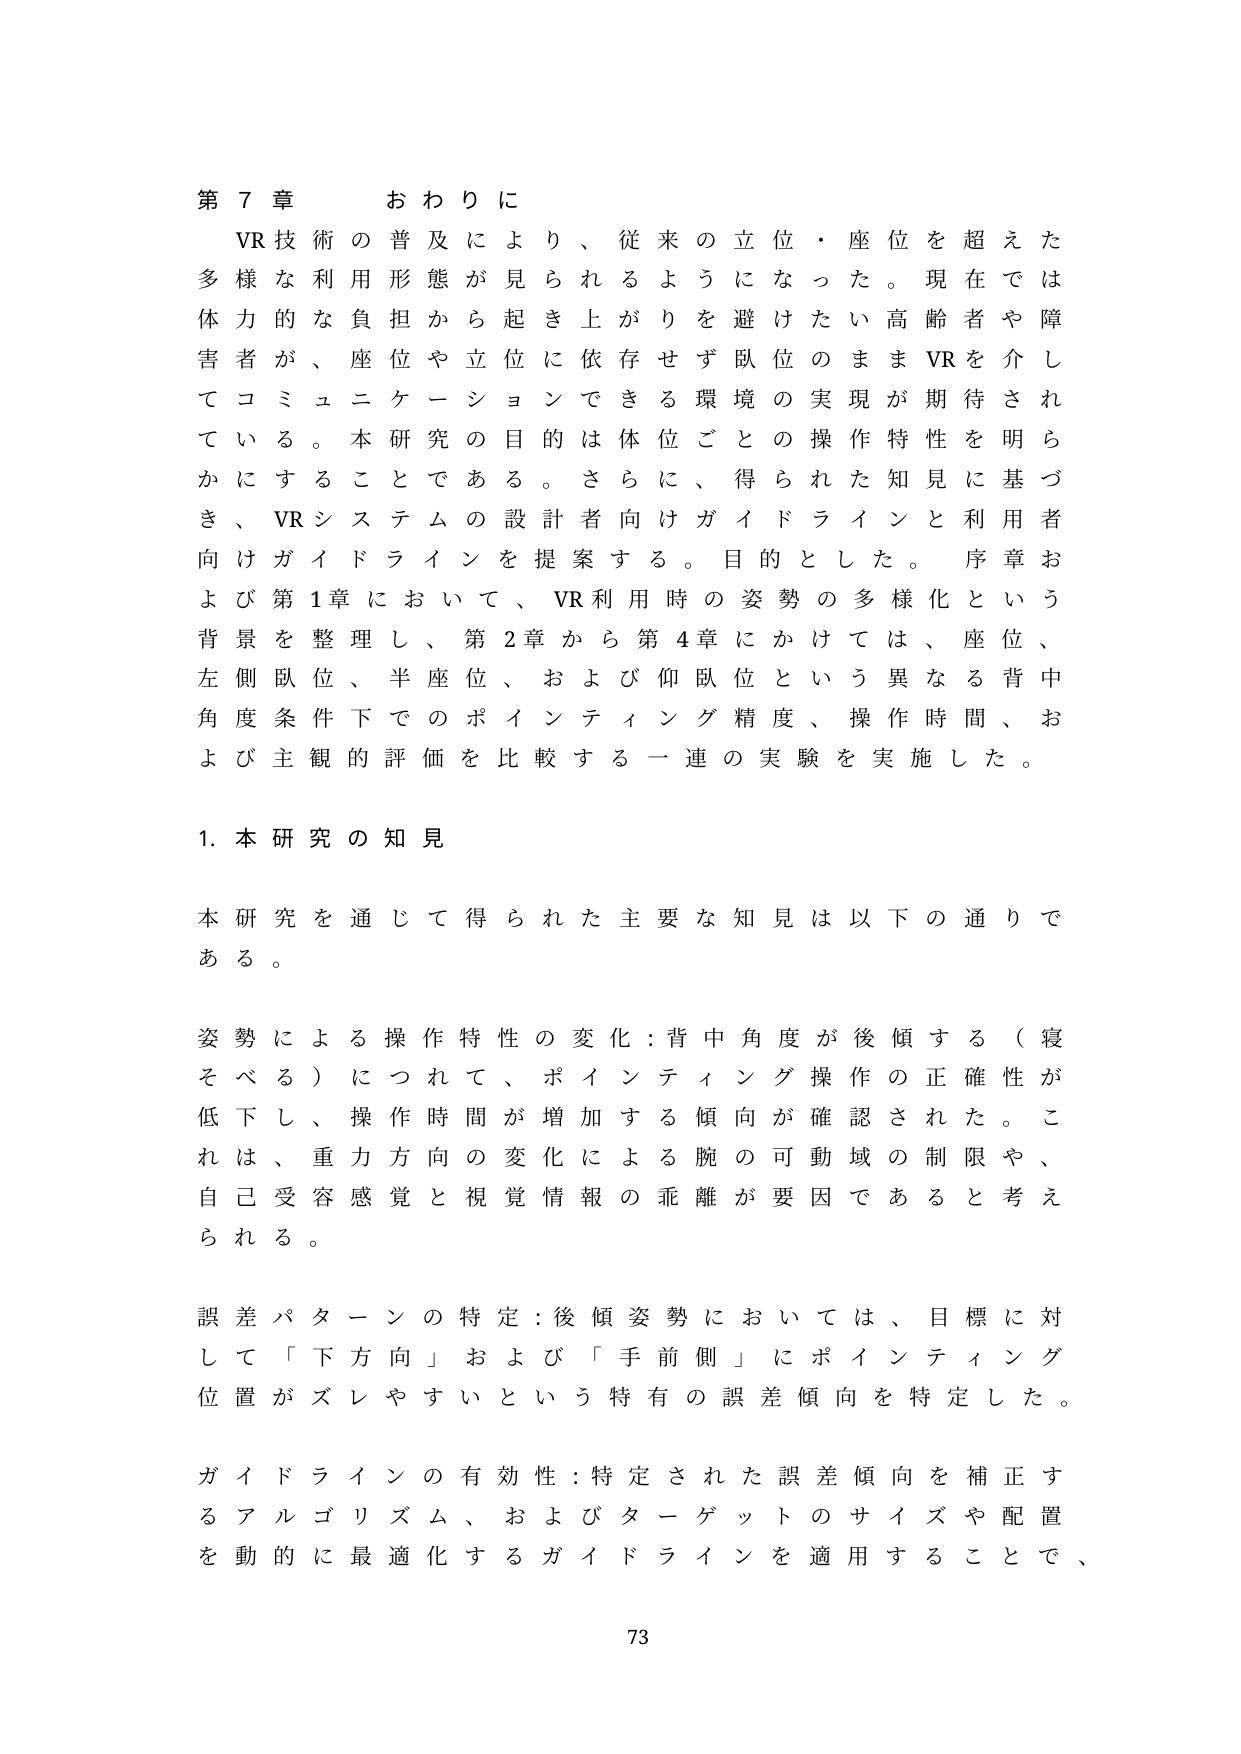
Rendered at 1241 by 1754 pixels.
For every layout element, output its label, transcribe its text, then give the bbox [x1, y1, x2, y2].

text 本研究を通じて得られた主要な知見は以下の通りである。 [197, 897, 1078, 977]
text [197, 1455, 1078, 1575]
text VR技術の普及により、従来の立位・座位を超えた多様な利用形態が見られるようになった。現在では体力的な負担から起き上がりを避けたい高齢者や障害者が、座位や立位に依存せず臥位のままVRを介してコミュニケーションできる環境の実現が期待されている。本研究の目的は体位ごとの操作特性を明らかにすることである。さらに、得られた知見に基づき、VRシステムの設計者向けガイドラインと利用者向けガイドラインを提案する。目的とした。 序章および第1章において、VR利用時の姿勢の多様化という背景を整理し、第2章から第4章にかけては、座位、左側臥位、半座位、および仰臥位という異なる背中角度条件下でのポインティング精度、操作時間、および主観的評価を比較する一連の実験を実施した。 [197, 219, 1078, 777]
text 姿勢による操作特性の変化: 背中角度が後傾する（寝そべる）につれて、ポインティング操作の正確性が低下し、操作時間が増加する傾向が確認された。これは、重力方向の変化による腕の可動域の制限や、自己受容感覚と視覚情報の乖離が要因であると考えられる。 [197, 1017, 1078, 1256]
subtitle おわりに [197, 179, 1078, 219]
text 誤差パターンの特定: 後傾姿勢においては、目標に対して「下方向」および「手前側」にポインティング位置がズレやすいという特有の誤差傾向を特定した。 [197, 1296, 1078, 1416]
subtitle 1. 本研究の知見 [197, 817, 1078, 857]
